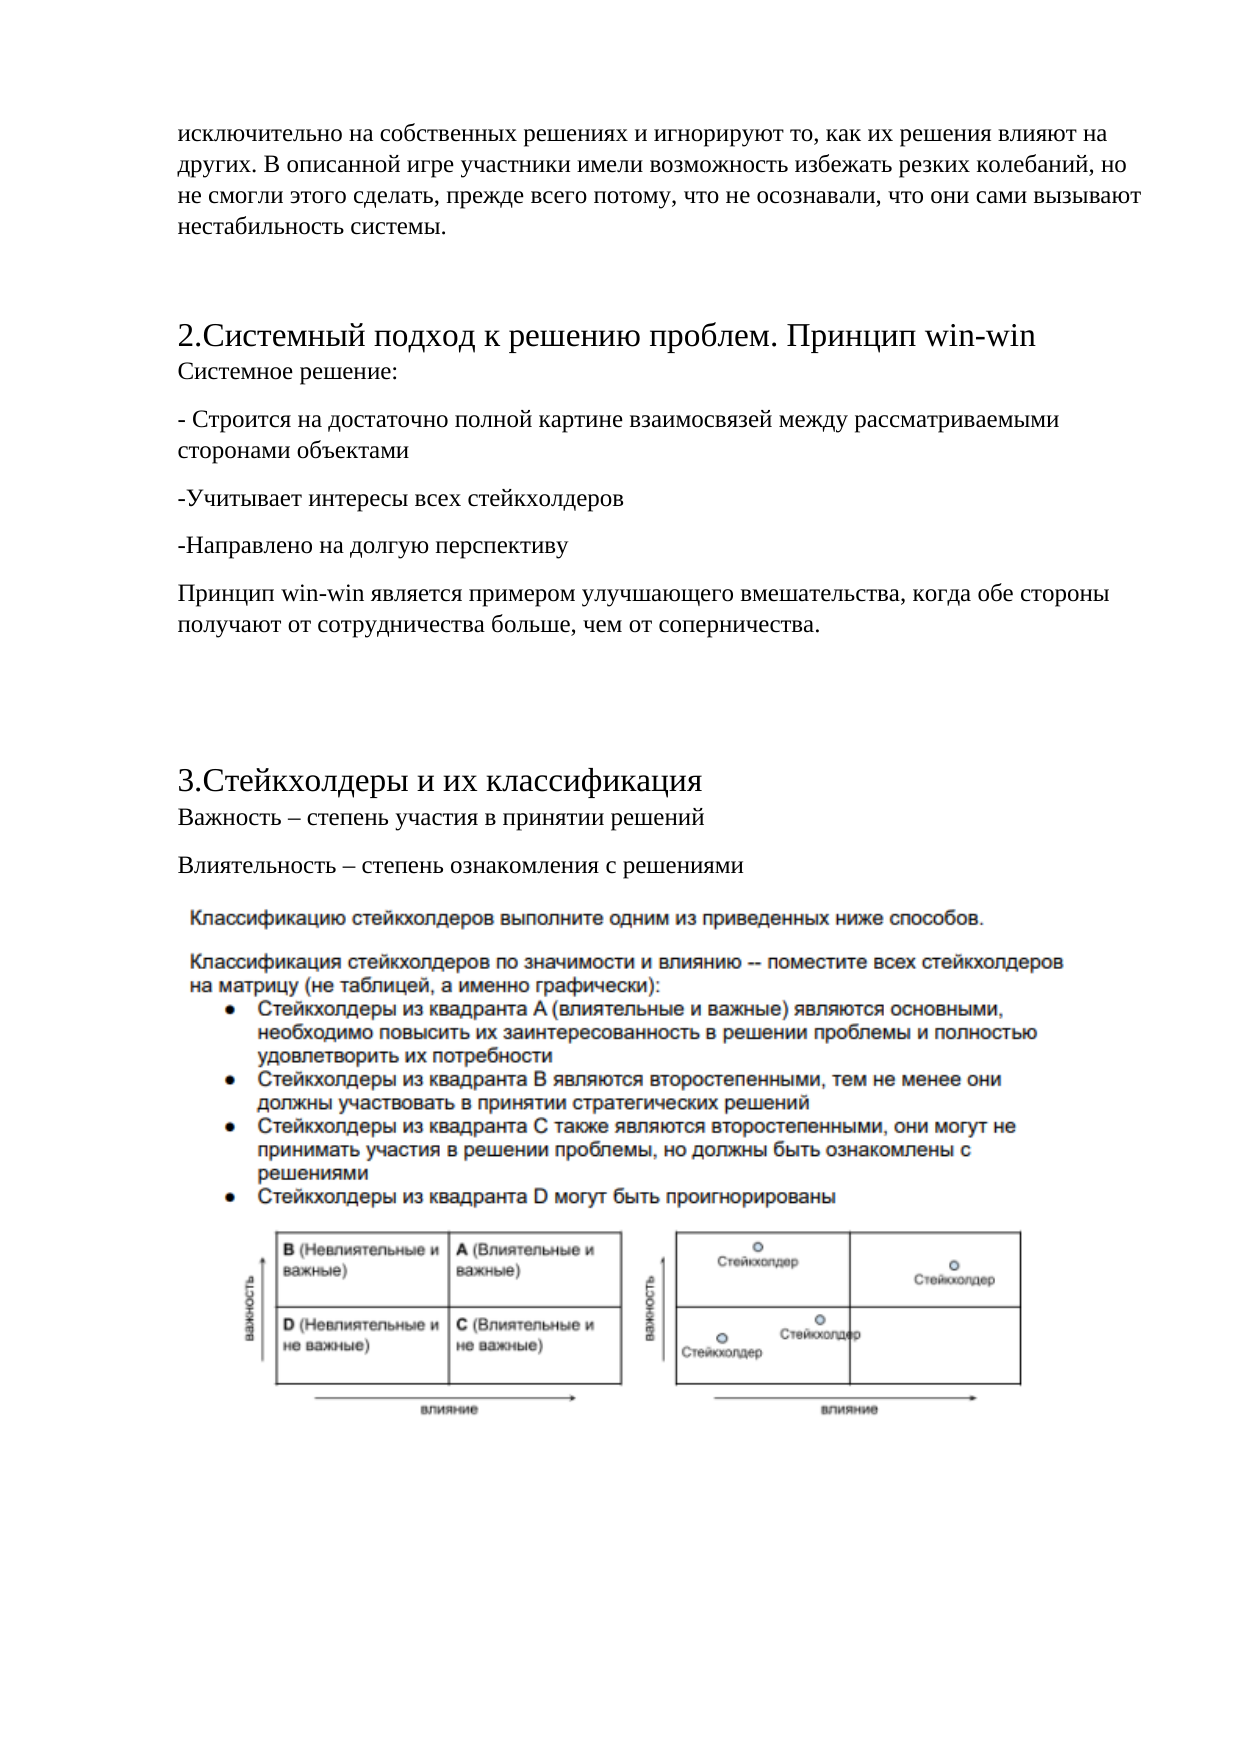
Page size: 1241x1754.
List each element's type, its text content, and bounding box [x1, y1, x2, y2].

text - Строится на достаточно полной картине взаимосвязей между рассматриваемыми сторонами объектами [177, 404, 1152, 464]
text -Направлено на долгую перспективу [177, 531, 1152, 559]
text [177, 118, 1152, 240]
subtitle 2.Системный подход к решению проблем. Принцип win-win [177, 315, 1152, 353]
text Важность – степень участия в принятии решений [177, 802, 1152, 831]
text -Учитывает интересы всех стейкхолдеров [177, 483, 1152, 512]
subtitle 3.Стейкхолдеры и их классификация [177, 761, 1152, 799]
text Системное решение: [177, 356, 1152, 385]
picture [177, 897, 1092, 1424]
text Влиятельность – степень ознакомления с решениями [177, 850, 1152, 878]
text Принцип win-win является примером улучшающего вмешательства, когда обе стороны получают от сотрудничества больше, чем от соперничества. [177, 578, 1152, 638]
